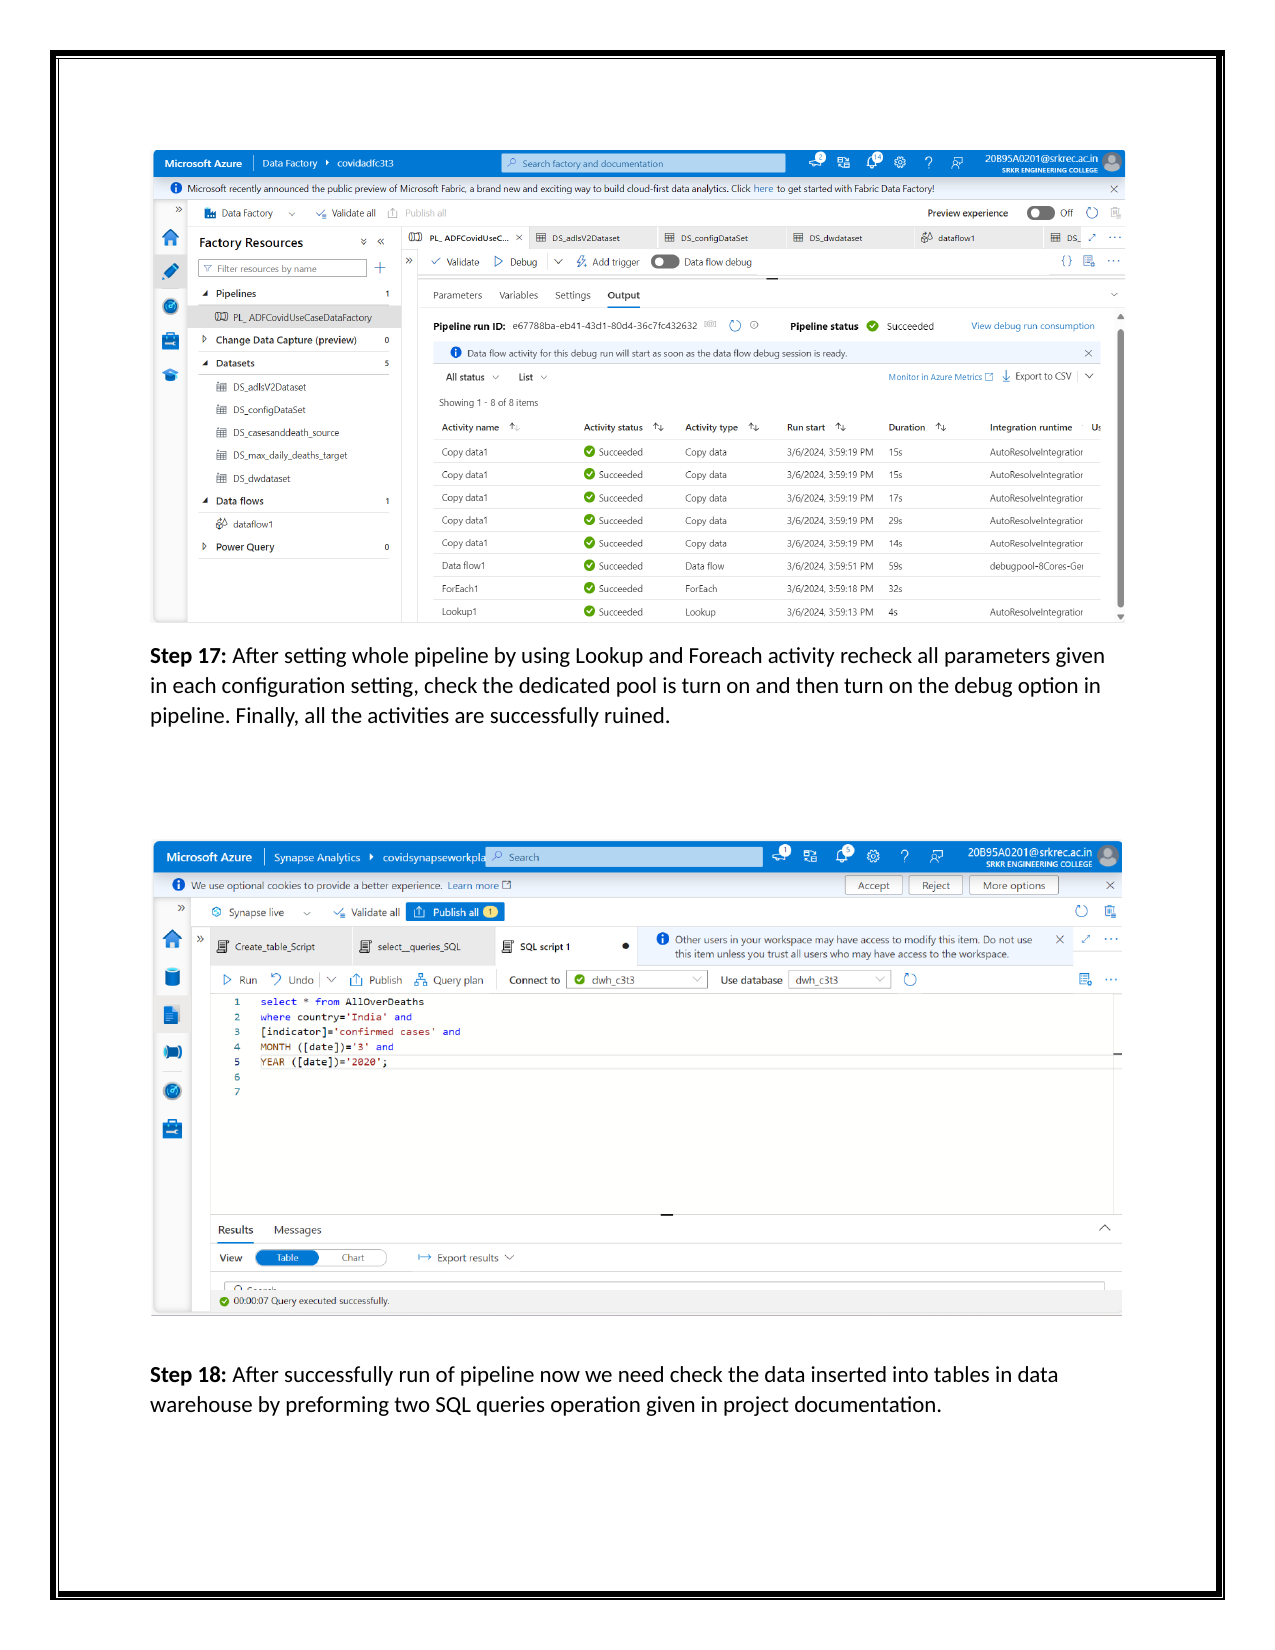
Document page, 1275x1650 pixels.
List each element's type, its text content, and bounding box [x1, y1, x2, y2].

picture [150, 839, 1122, 1314]
text Step 17: After setting whole pipeline by using Lookup and Foreach activity recheck all parameters given in each configuration setting, check the dedicated pool is turn on and then turn on the debug option in pipeline. Finally, all the activities are successfully ruined. [150, 641, 1125, 729]
picture [150, 150, 1125, 623]
